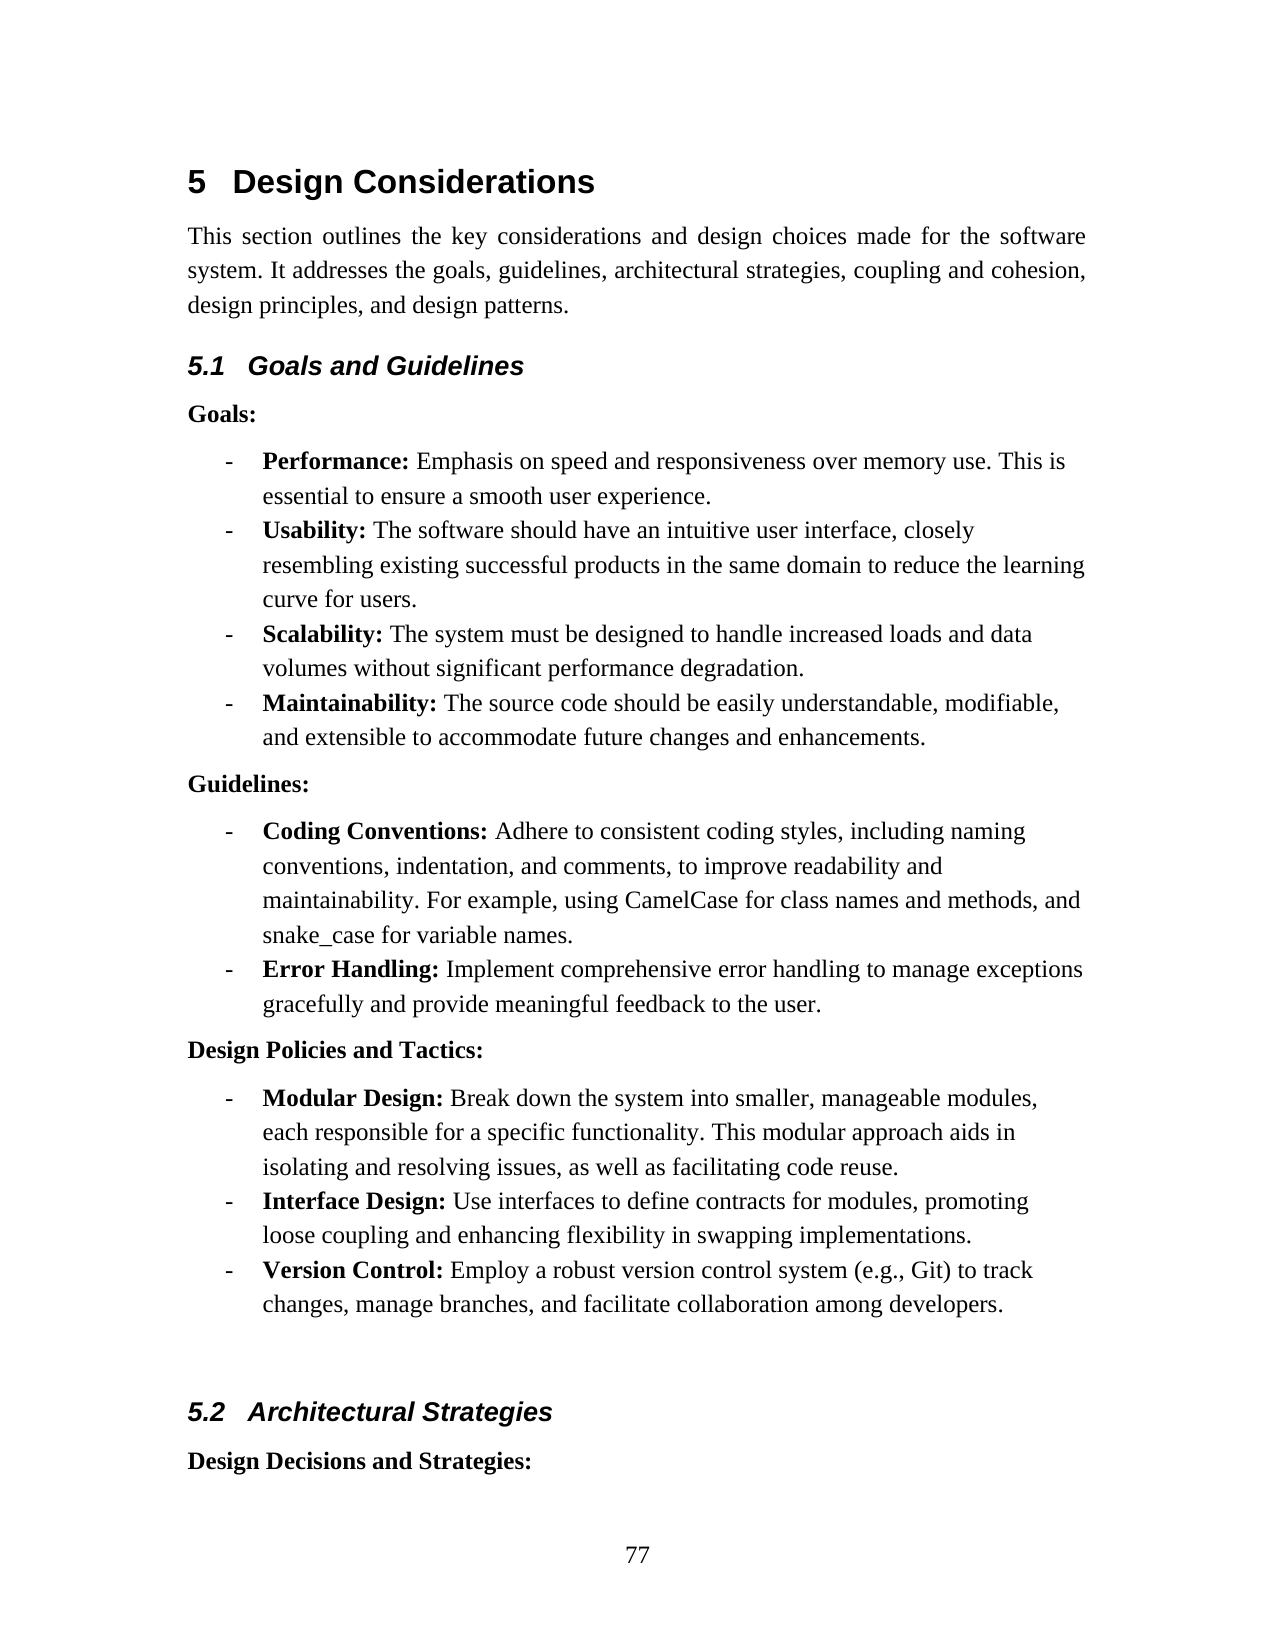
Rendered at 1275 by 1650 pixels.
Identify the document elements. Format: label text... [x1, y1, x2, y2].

text Goals: [187, 399, 1087, 428]
list Coding Conventions: Adhere to consistent coding styles, including naming conventions, indentation, and comments, to improve readability and maintainability. For example, using CamelCase for class names and methods, and snake_case for variable names. [225, 816, 1087, 948]
list Maintainability: The source code should be easily understandable, modifiable, and extensible to accommodate future changes and enhancements. [225, 688, 1087, 751]
list Scalability: The system must be designed to handle increased loads and data volumes without significant performance degradation. [225, 619, 1087, 682]
subtitle Goals and Guidelines [187, 349, 1087, 381]
list Usability: The software should have an intuitive user interface, closely resembling existing successful products in the same domain to reduce the learning curve for users. [225, 515, 1087, 613]
text This section outlines the key considerations and design choices made for the software system. It addresses the goals, guidelines, architectural strategies, coupling and cohesion, design principles, and design patterns. [187, 221, 1087, 319]
list Performance: Emphasis on speed and responsiveness over memory use. This is essential to ensure a smooth user experience. [225, 446, 1087, 510]
text Guidelines: [187, 769, 1087, 798]
subtitle Architectural Strategies [187, 1396, 1087, 1427]
text Design Decisions and Strategies: [187, 1446, 1087, 1475]
list Modular Design: Break down the system into smaller, manageable modules, each responsible for a specific functionality. This modular approach aids in isolating and resolving issues, as well as facilitating code reuse. [225, 1083, 1087, 1180]
subtitle Design Considerations [187, 162, 1087, 201]
text Design Policies and Tactics: [187, 1036, 1087, 1064]
list Version Control: Employ a robust version control system (e.g., Git) to track changes, manage branches, and facilitate collaboration among developers. [225, 1255, 1087, 1318]
list Interface Design: Use interfaces to define contracts for modules, promoting loose coupling and enhancing flexibility in swapping implementations. [225, 1186, 1087, 1249]
list Error Handling: Implement comprehensive error handling to manage exceptions gracefully and provide meaningful feedback to the user. [225, 954, 1087, 1017]
